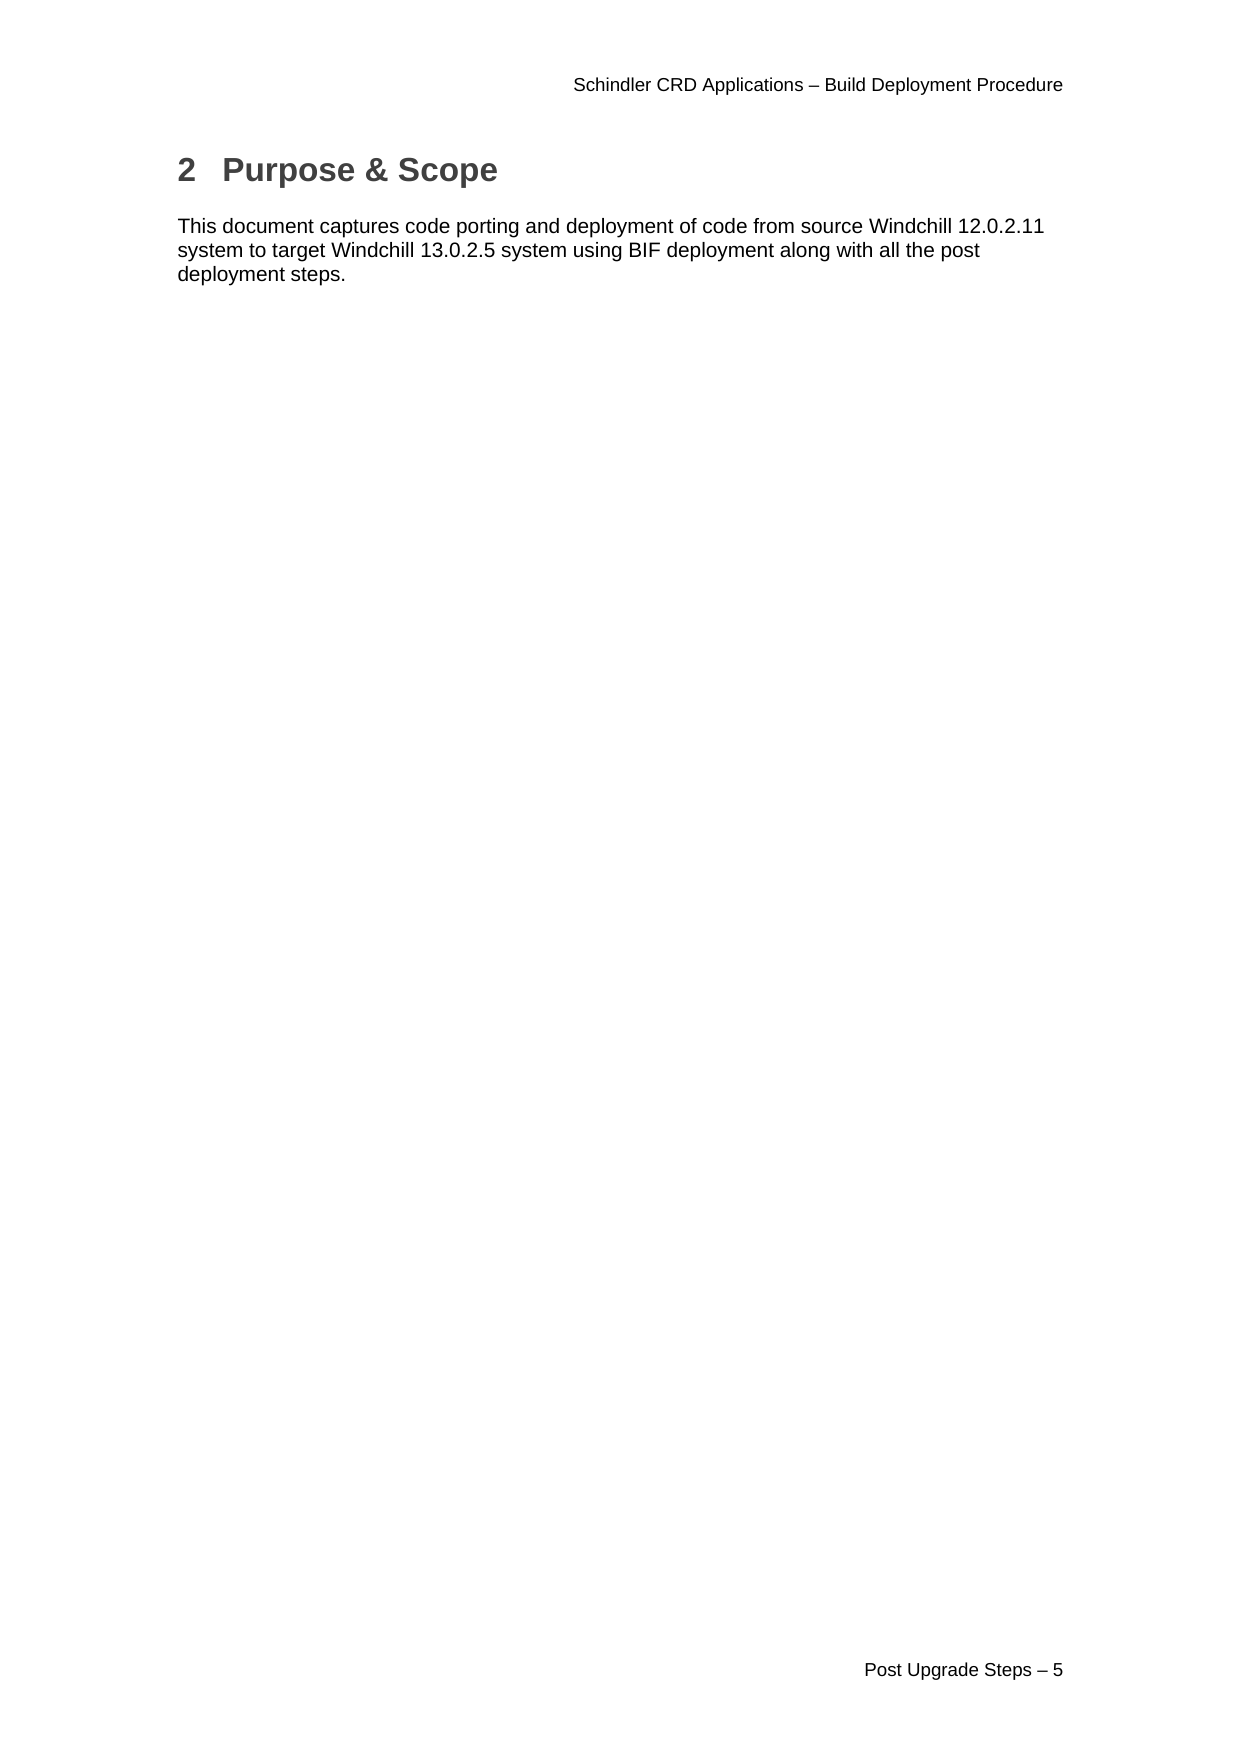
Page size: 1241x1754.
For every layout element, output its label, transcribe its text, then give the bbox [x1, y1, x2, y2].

subtitle Purpose & Scope [177, 150, 1063, 188]
text This document captures code porting and deployment of code from source Windchill 12.0.2.11 system to target Windchill 13.0.2.5 system using BIF deployment along with all the post deployment steps. [177, 213, 1063, 285]
